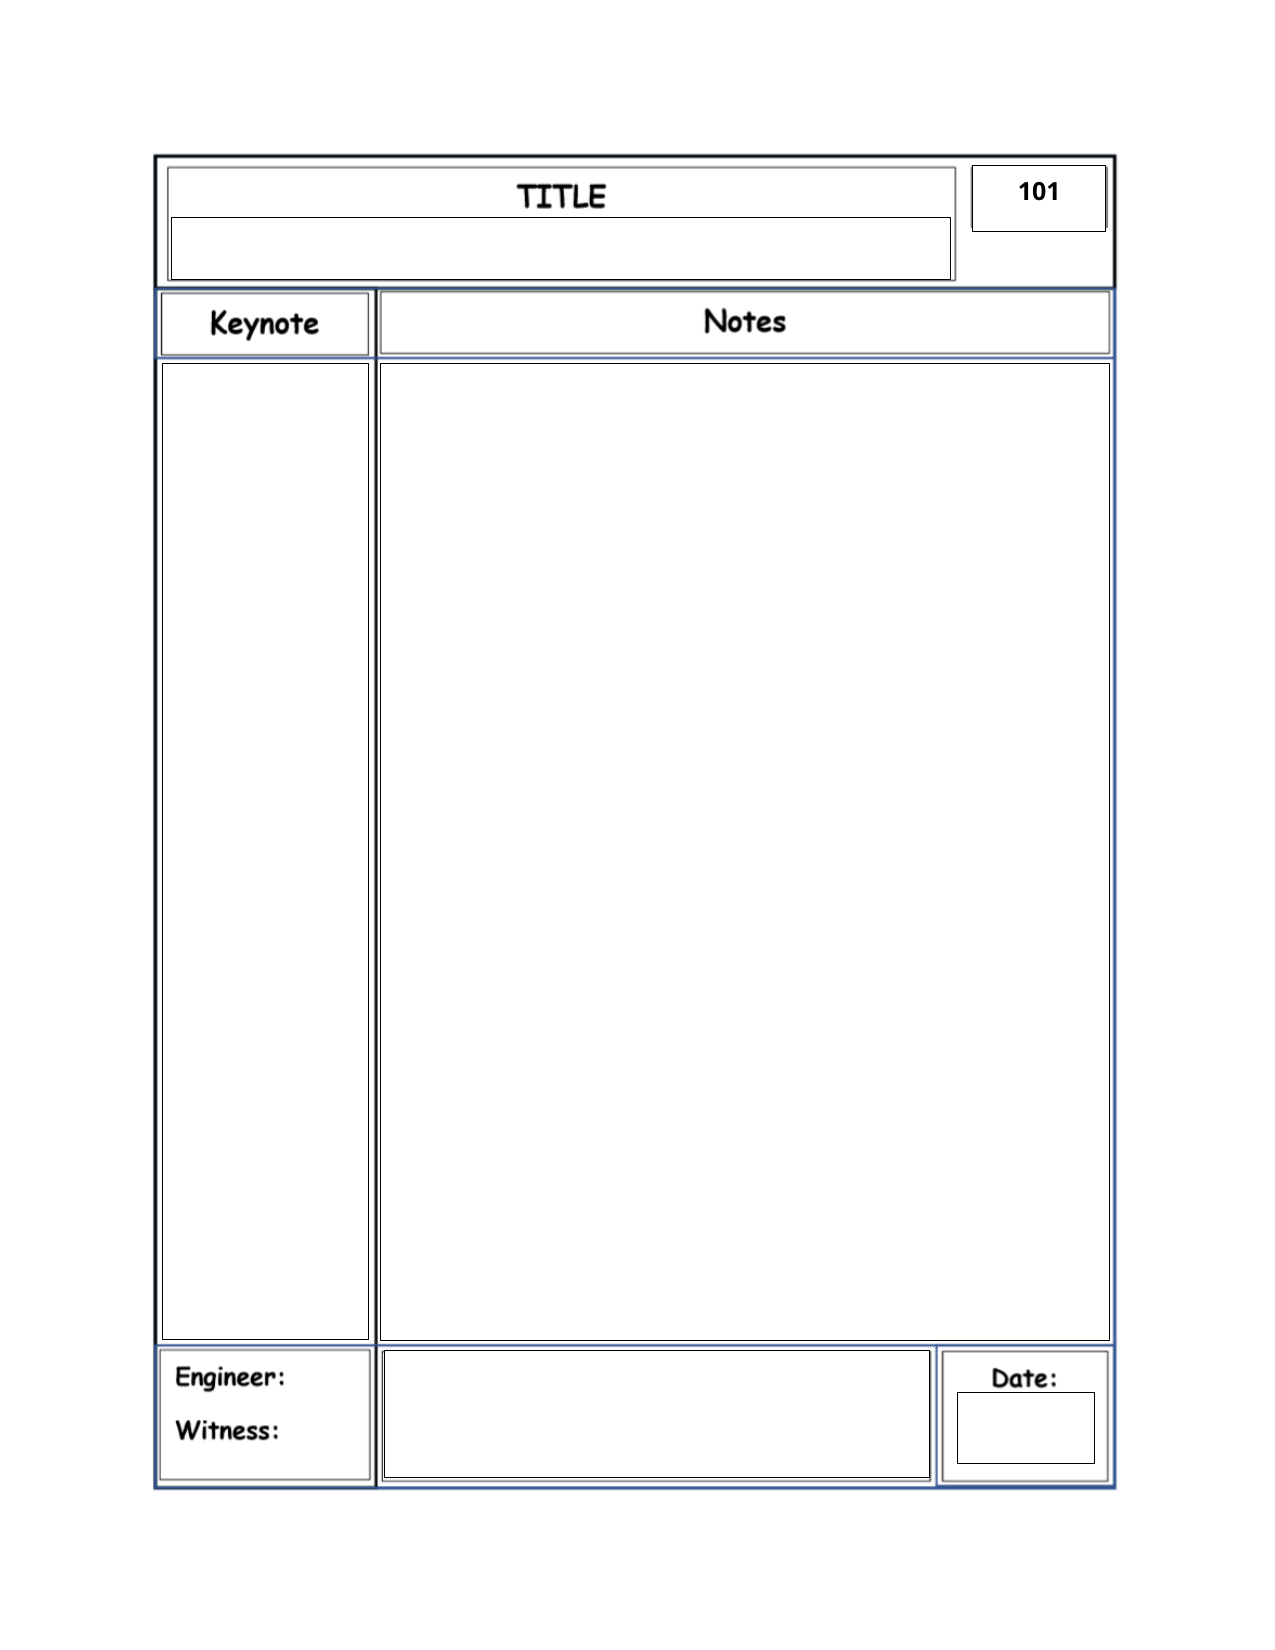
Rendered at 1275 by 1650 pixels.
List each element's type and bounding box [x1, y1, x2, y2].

picture [150, 150, 1133, 1501]
